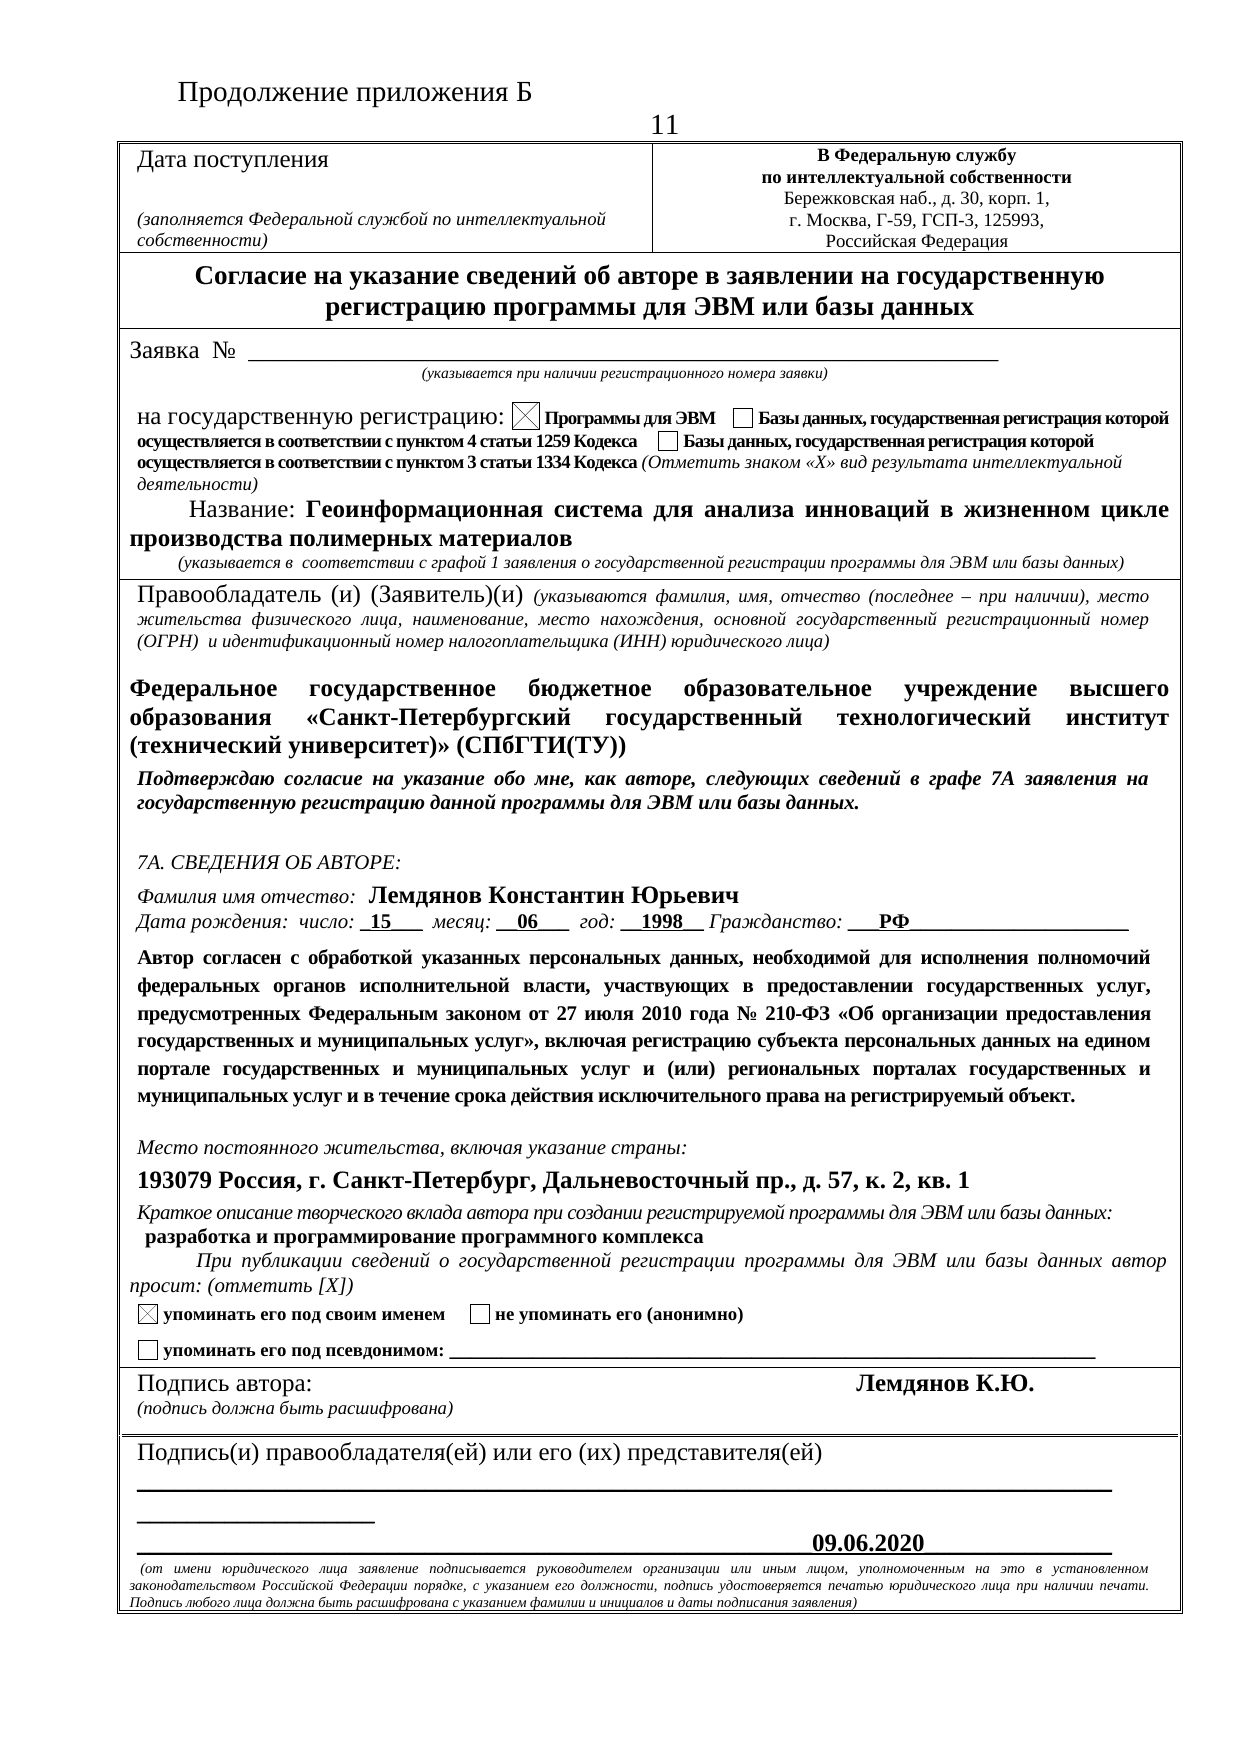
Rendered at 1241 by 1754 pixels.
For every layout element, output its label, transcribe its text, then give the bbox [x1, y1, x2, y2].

table_cell Подпись автора: Лемдянов К.Ю. (подпись должна быть расшифрована) [120, 1368, 1180, 1433]
table_cell Согласие на указание сведений об авторе в заявлении на государственную регистрацию программы для ЭВМ или базы данных [120, 253, 1180, 328]
table_header Дата поступления (заполняется Федеральной службой по интеллектуальной собственности) [120, 144, 652, 252]
table_header В Федеральную службу по интеллектуальной собственности Бережковская наб., д. 30, корп. 1, г. Москва, Г-59, ГСП-3, 125993, Российская Федерация [653, 144, 1180, 252]
table_cell Заявка № ____________________________________________________________ (указывается при наличии регистрационного номера заявки) на государственную регистрацию: Программы для ЭВМ Базы данных, государственная регистрация которой осуществляется в соответствии с пунктом 4 статьи 1259 Кодекса Базы данных, государственная регистрация которой осуществляется в соответствии с пунктом 3 статьи 1334 Кодекса (Отметить знаком «Х» вид результата интеллектуальной деятельности) Название: Геоинформационная система для анализа инноваций в жизненном цикле производства полимерных материалов (указывается в соответствии с графой 1 заявления о государственной регистрации программы для ЭВМ или базы данных) [120, 329, 1180, 578]
table_cell Подпись(и) правообладателя(ей) или его (их) представителя(ей) ______________________________________________________________________________ ___________________ ______________________________________________________09.06.2020_______________ (от имени юридического лица заявление подписывается руководителем организации или иным лицом, уполномоченным на это в установленном законодательством Российской Федерации порядке, с указанием его должности, подпись удостоверяется печатью юридического лица при наличии печати. Подпись любого лица должна быть расшифрована с указанием фамилии и инициалов и даты подписания заявления) [120, 1434, 1180, 1610]
table_cell Правообладатель (и) (Заявитель)(и) (указываются фамилия, имя, отчество (последнее – при наличии), место жительства физического лица, наименование, место нахождения, основной государственный регистрационный номер (ОГРН) и идентификационный номер налогоплательщика (ИНН) юридического лица) Федеральное государственное бюджетное образовательное учреждение высшего образования «Санкт-Петербургский государственный технологический институт (технический университет)» (СПбГТИ(ТУ)) Подтверждаю согласие на указание обо мне, как авторе, следующих сведений в графе 7А заявления на государственную регистрацию данной программы для ЭВМ или базы данных. 7А. СВЕДЕНИЯ ОБ АВТОРЕ: Фамилия имя отчество: Лемдянов Константин Юрьевич Дата рождения: число: _15___ месяц: __06___ год: __1998__ Гражданство: ___РФ_____________________ Автор согласен с обработкой указанных персональных данных, необходимой для исполнения полномочий федеральных органов исполнительной власти, участвующих в предоставлении государственных услуг, предусмотренных Федеральным законом от 27 июля 2010 года № 210-ФЗ «Об организации предоставления государственных и муниципальных услуг», включая регистрацию субъекта персональных данных на едином портале государственных и муниципальных услуг и (или) региональных порталах государственных и муниципальных услуг и в течение срока действия исключительного права на регистрируемый объект. Место постоянного жительства, включая указание страны: 193079 Россия, г. Санкт-Петербург, Дальневосточный пр., д. 57, к. 2, кв. 1 Краткое описание творческого вклада автора при создании регистрируемой программы для ЭВМ или базы данных: разработка и программирование программного комплекса При публикации сведений о государственной регистрации программы для ЭВМ или базы данных автор просит: (отметить [X]) упоминать его под своим именем не упоминать его (анонимно) упоминать его под псевдонимом: ______________________________________________________________ [120, 580, 1180, 1367]
